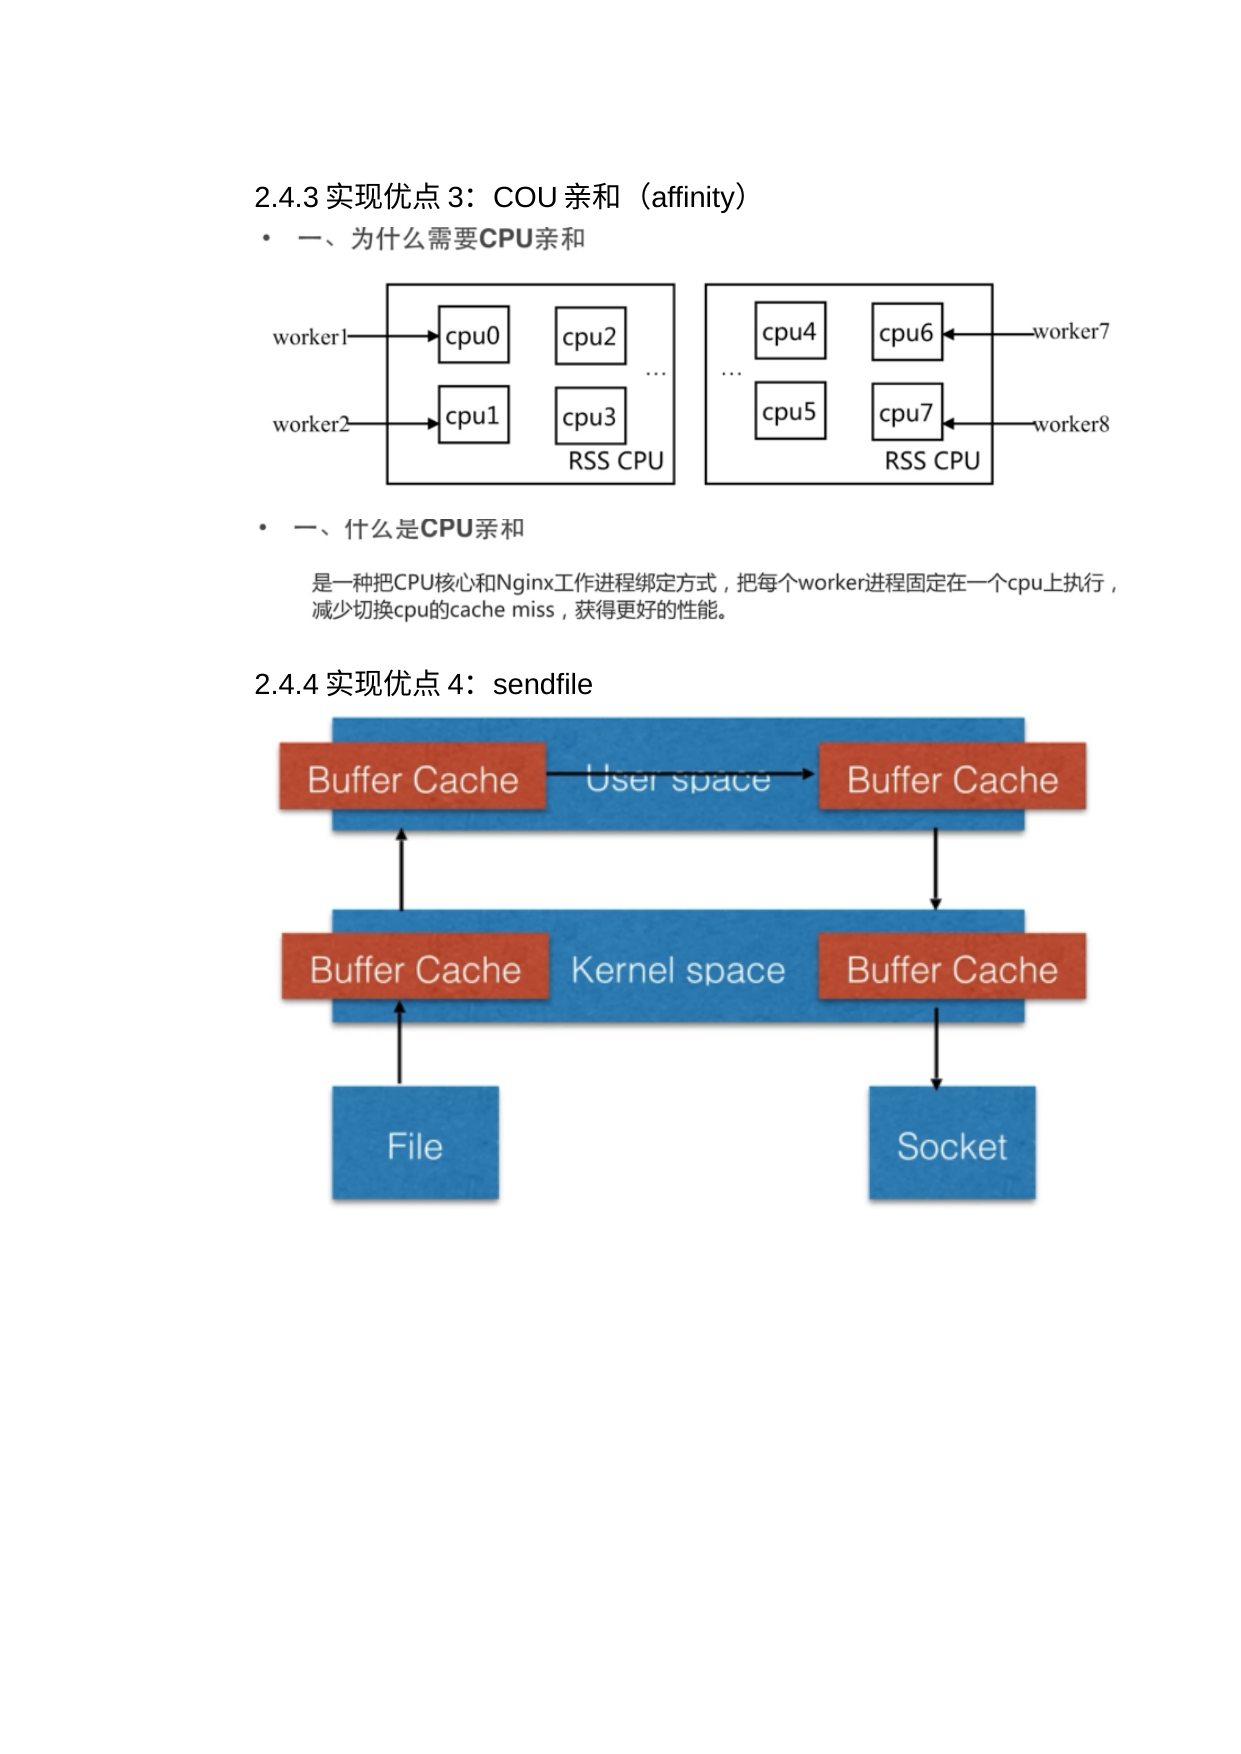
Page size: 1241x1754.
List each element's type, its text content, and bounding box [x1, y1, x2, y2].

picture [254, 227, 1120, 492]
subtitle 2.4.4实现优点4：sendfile [187, 649, 1053, 714]
picture [254, 519, 1119, 630]
picture [254, 714, 1103, 1209]
subtitle 2.4.3实现优点3：COU亲和（affinity） [187, 162, 1053, 227]
